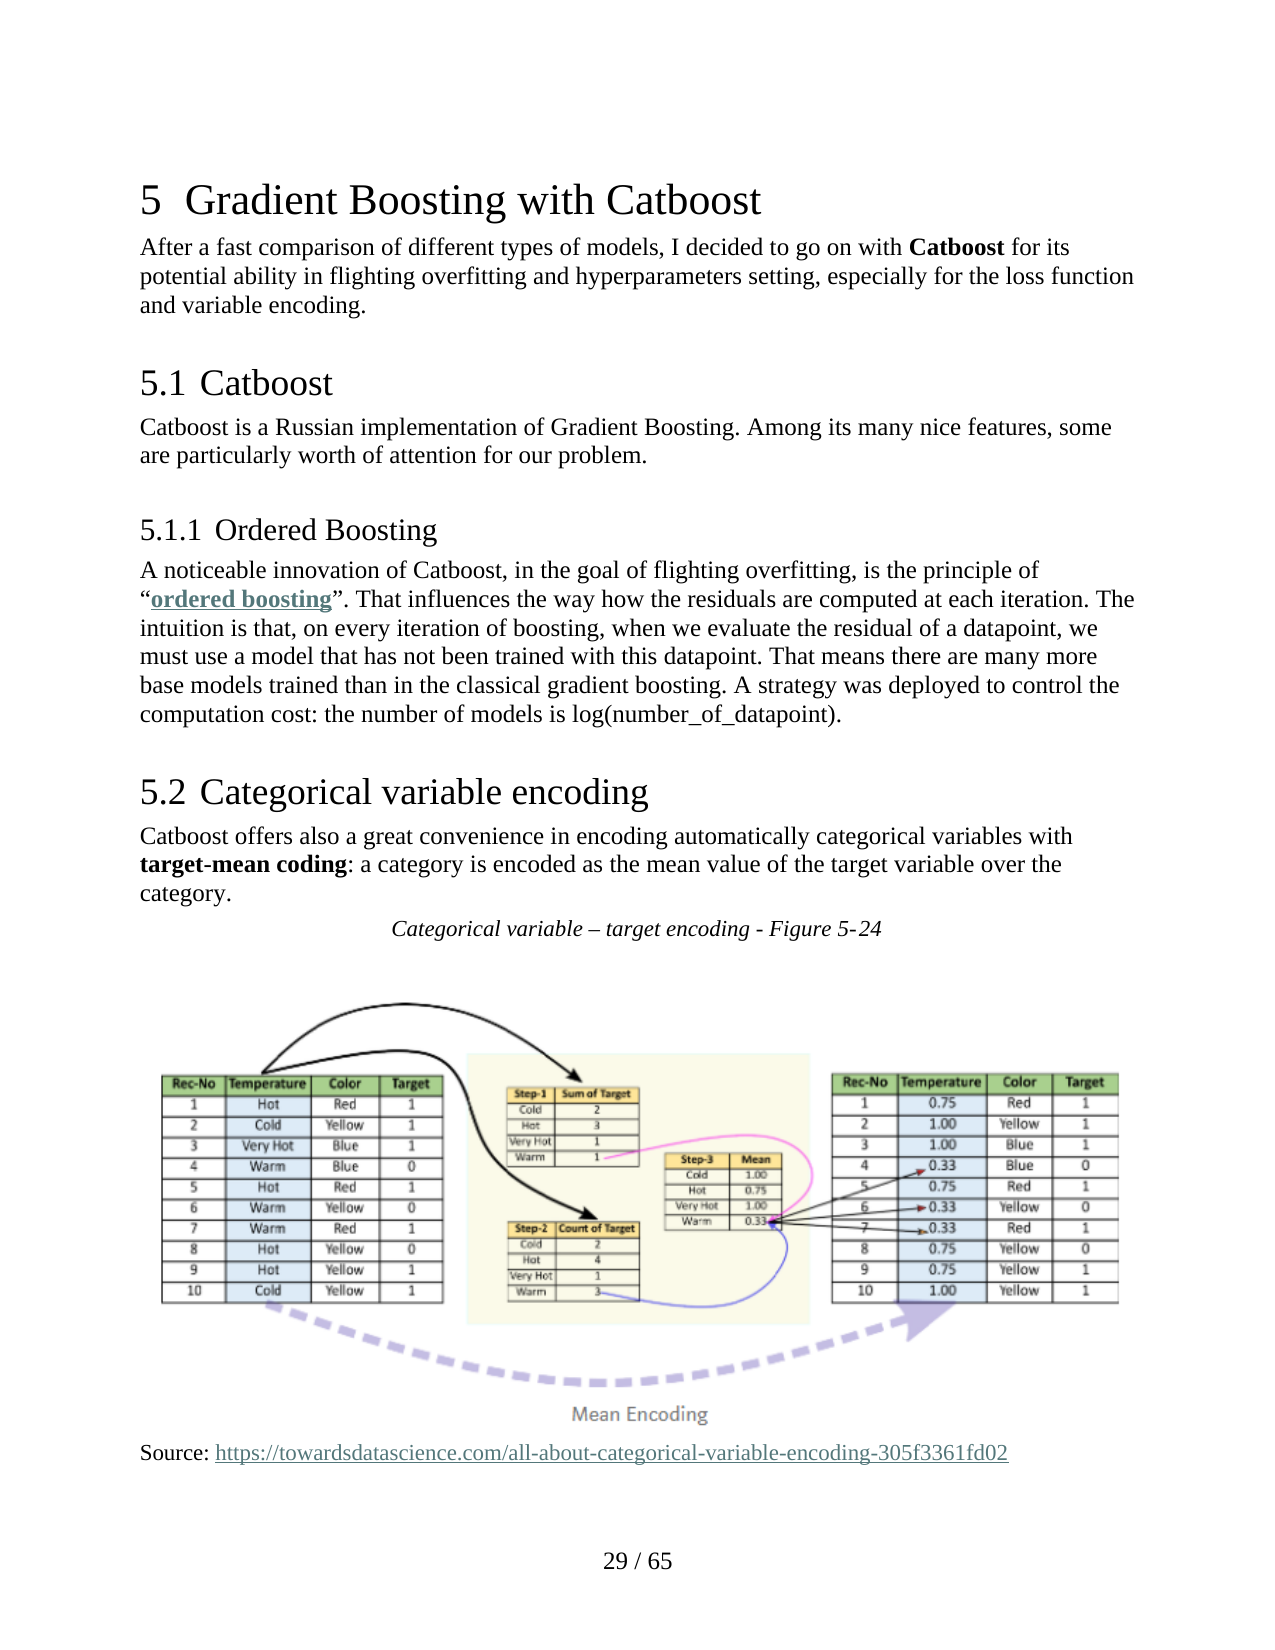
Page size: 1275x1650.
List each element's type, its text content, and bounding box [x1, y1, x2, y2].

text After a fast comparison of different types of models, I decided to go on with Catboost for its potential ability in flighting overfitting and hyperparameters setting, especially for the loss function and variable encoding. [139, 232, 1136, 318]
text Catboost offers also a great convenience in encoding automatically categorical variables with target-mean coding: a category is encoded as the mean value of the target variable over the category. [139, 821, 1136, 907]
picture [139, 962, 1136, 1431]
subtitle Catboost [139, 360, 1136, 403]
text Catboost is a Russian implementation of Gradient Boosting. Among its many nice features, some are particularly worth of attention for our problem. [139, 412, 1136, 469]
text Source: https://towardsdatascience.com/all-about-categorical-variable-encoding-305f3361fd02 [139, 1439, 1136, 1466]
subtitle Ordered Boosting [139, 511, 1136, 547]
subtitle Categorical variable encoding [139, 769, 1136, 812]
text A noticeable innovation of Catboost, in the goal of flighting overfitting, is the principle of “ordered boosting”. That influences the way how the residuals are computed at each iteration. The intuition is that, on every iteration of boosting, when we evaluate the residual of a datapoint, we must use a model that has not been trained with this datapoint. That means there are many more base models trained than in the classical gradient boosting. A strategy was deployed to control the computation cost: the number of models is log(number_of_datapoint). [139, 555, 1136, 728]
subtitle Gradient Boosting with Catboost [139, 174, 1136, 224]
